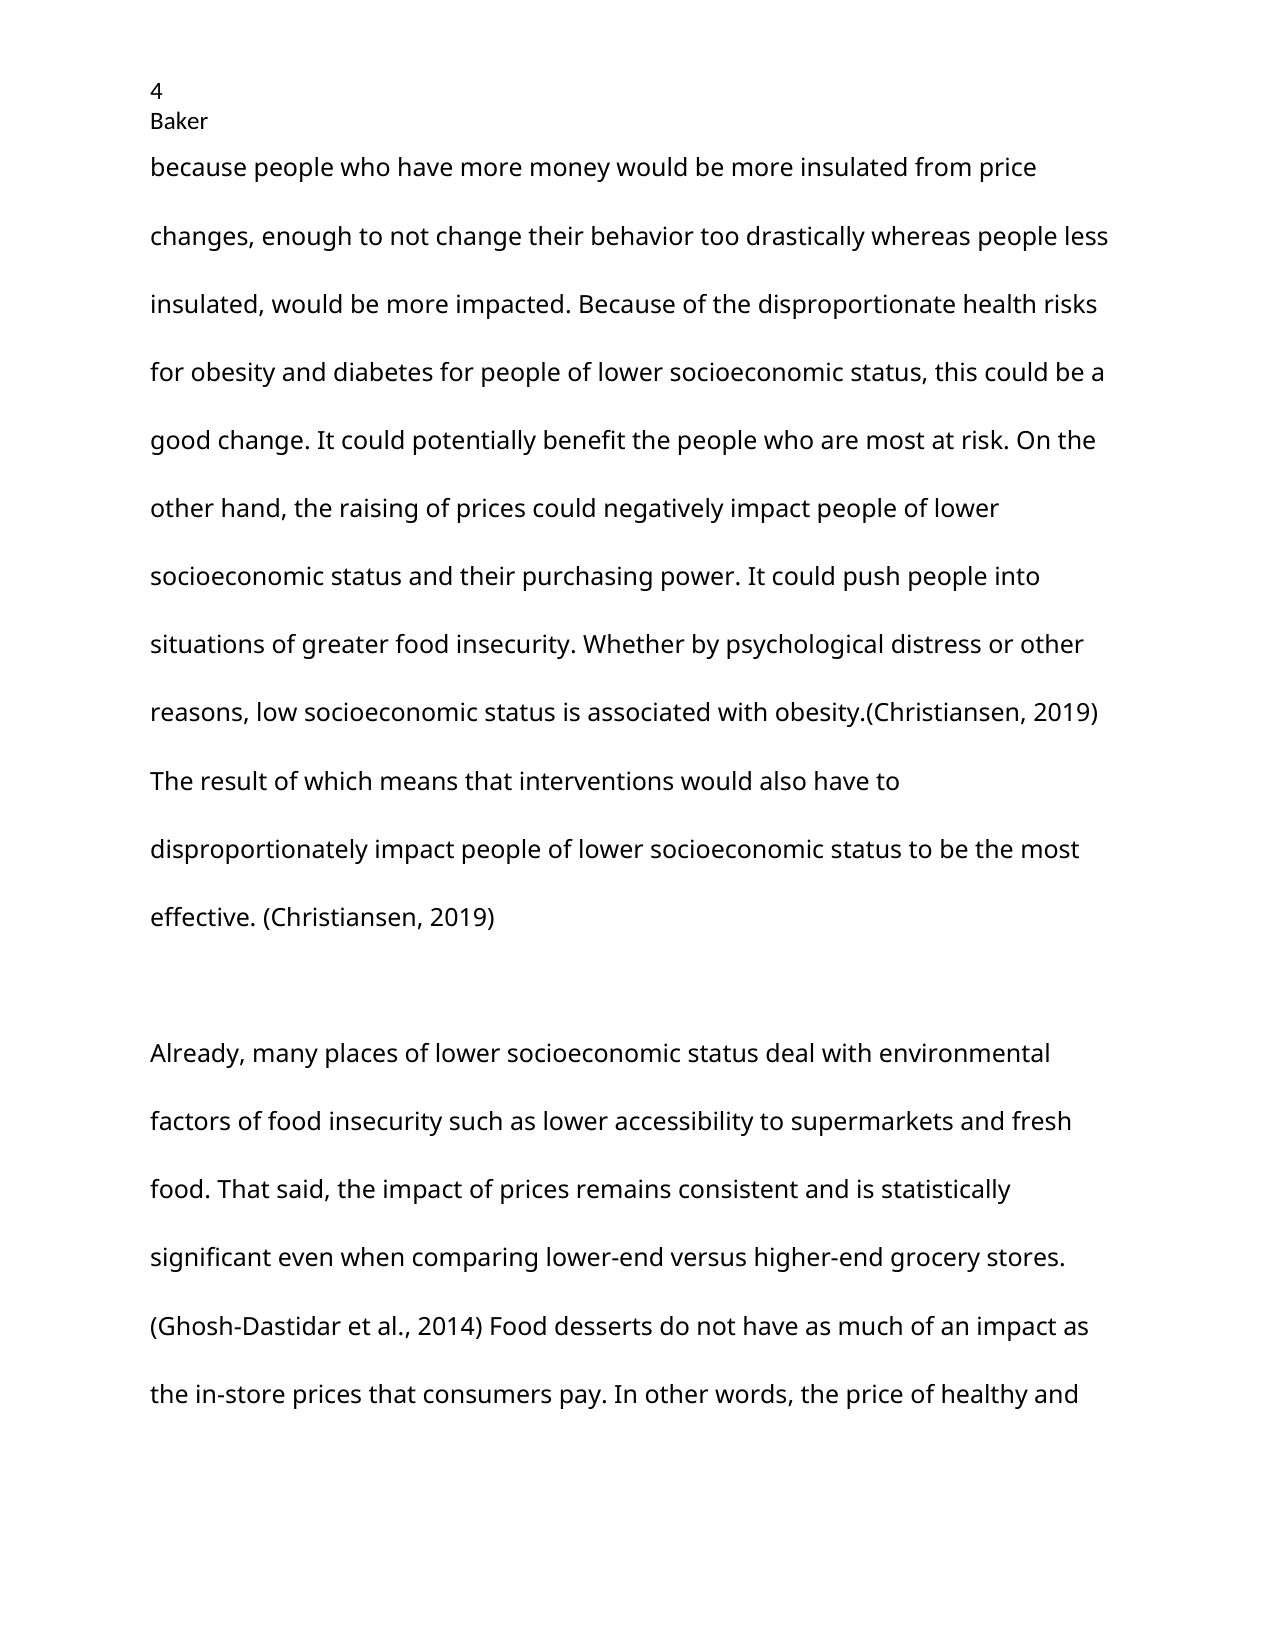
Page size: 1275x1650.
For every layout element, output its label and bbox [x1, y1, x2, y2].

text [150, 150, 1125, 933]
text [150, 1036, 1125, 1410]
